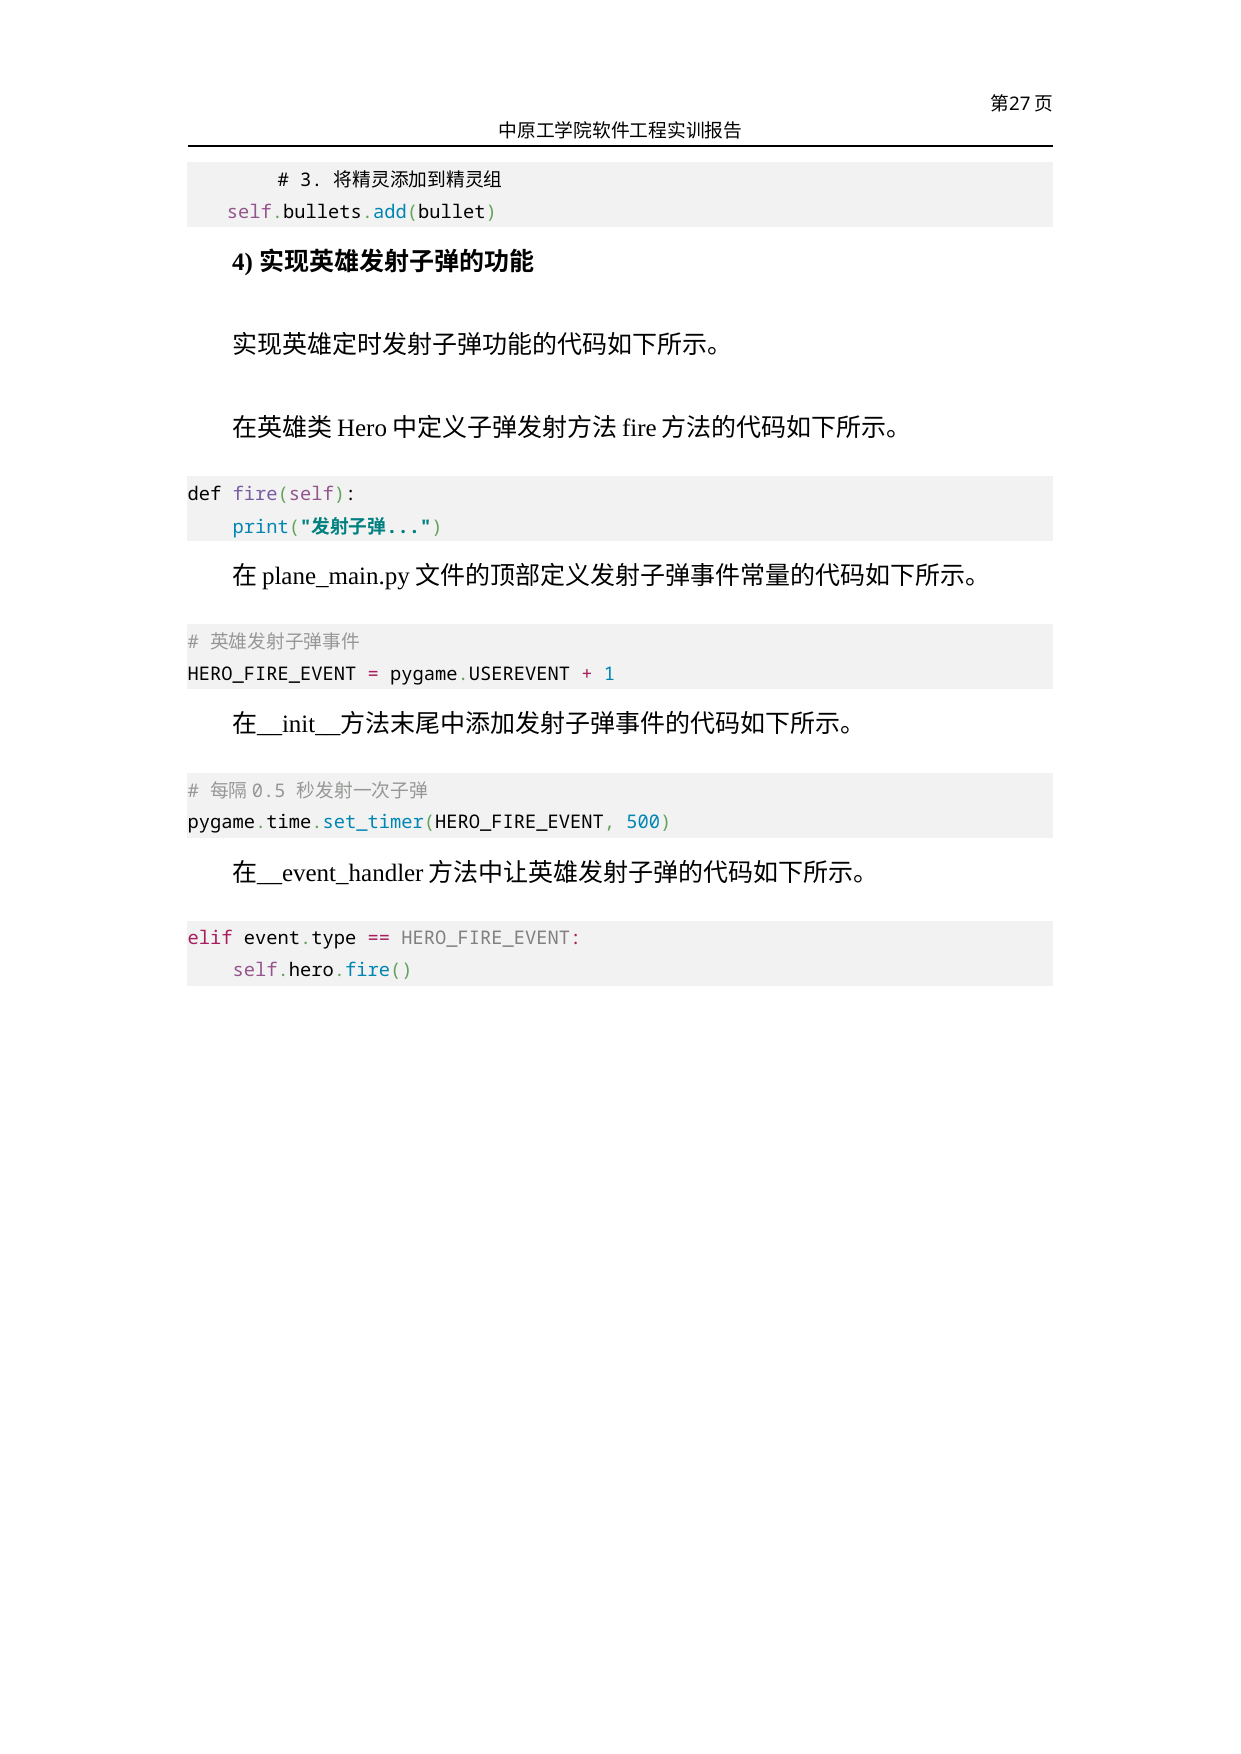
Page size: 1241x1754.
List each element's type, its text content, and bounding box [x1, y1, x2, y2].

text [187, 162, 1053, 227]
text # 英雄发射子弹事件 HERO_FIRE_EVENT = pygame.USEREVENT + 1 [187, 624, 1053, 689]
text 在plane_main.py文件的顶部定义发射子弹事件常量的代码如下所示。 [187, 541, 1053, 606]
text 在__init__方法末尾中添加发射子弹事件的代码如下所示。 [187, 689, 1053, 754]
text elif event.type == HERO_FIRE_EVENT: self.hero.fire() [187, 921, 1053, 986]
text 4) 实现英雄发射子弹的功能 [187, 227, 1053, 292]
text # 每隔 0.5 秒发射一次子弹 pygame.time.set_timer(HERO_FIRE_EVENT, 500) [187, 773, 1053, 838]
text 实现英雄定时发射子弹功能的代码如下所示。 [187, 310, 1053, 375]
text 在__event_handler方法中让英雄发射子弹的代码如下所示。 [187, 838, 1053, 903]
text 在英雄类Hero中定义子弹发射方法fire方法的代码如下所示。 [187, 393, 1053, 458]
text def fire(self): print("发射子弹...") [187, 476, 1053, 541]
